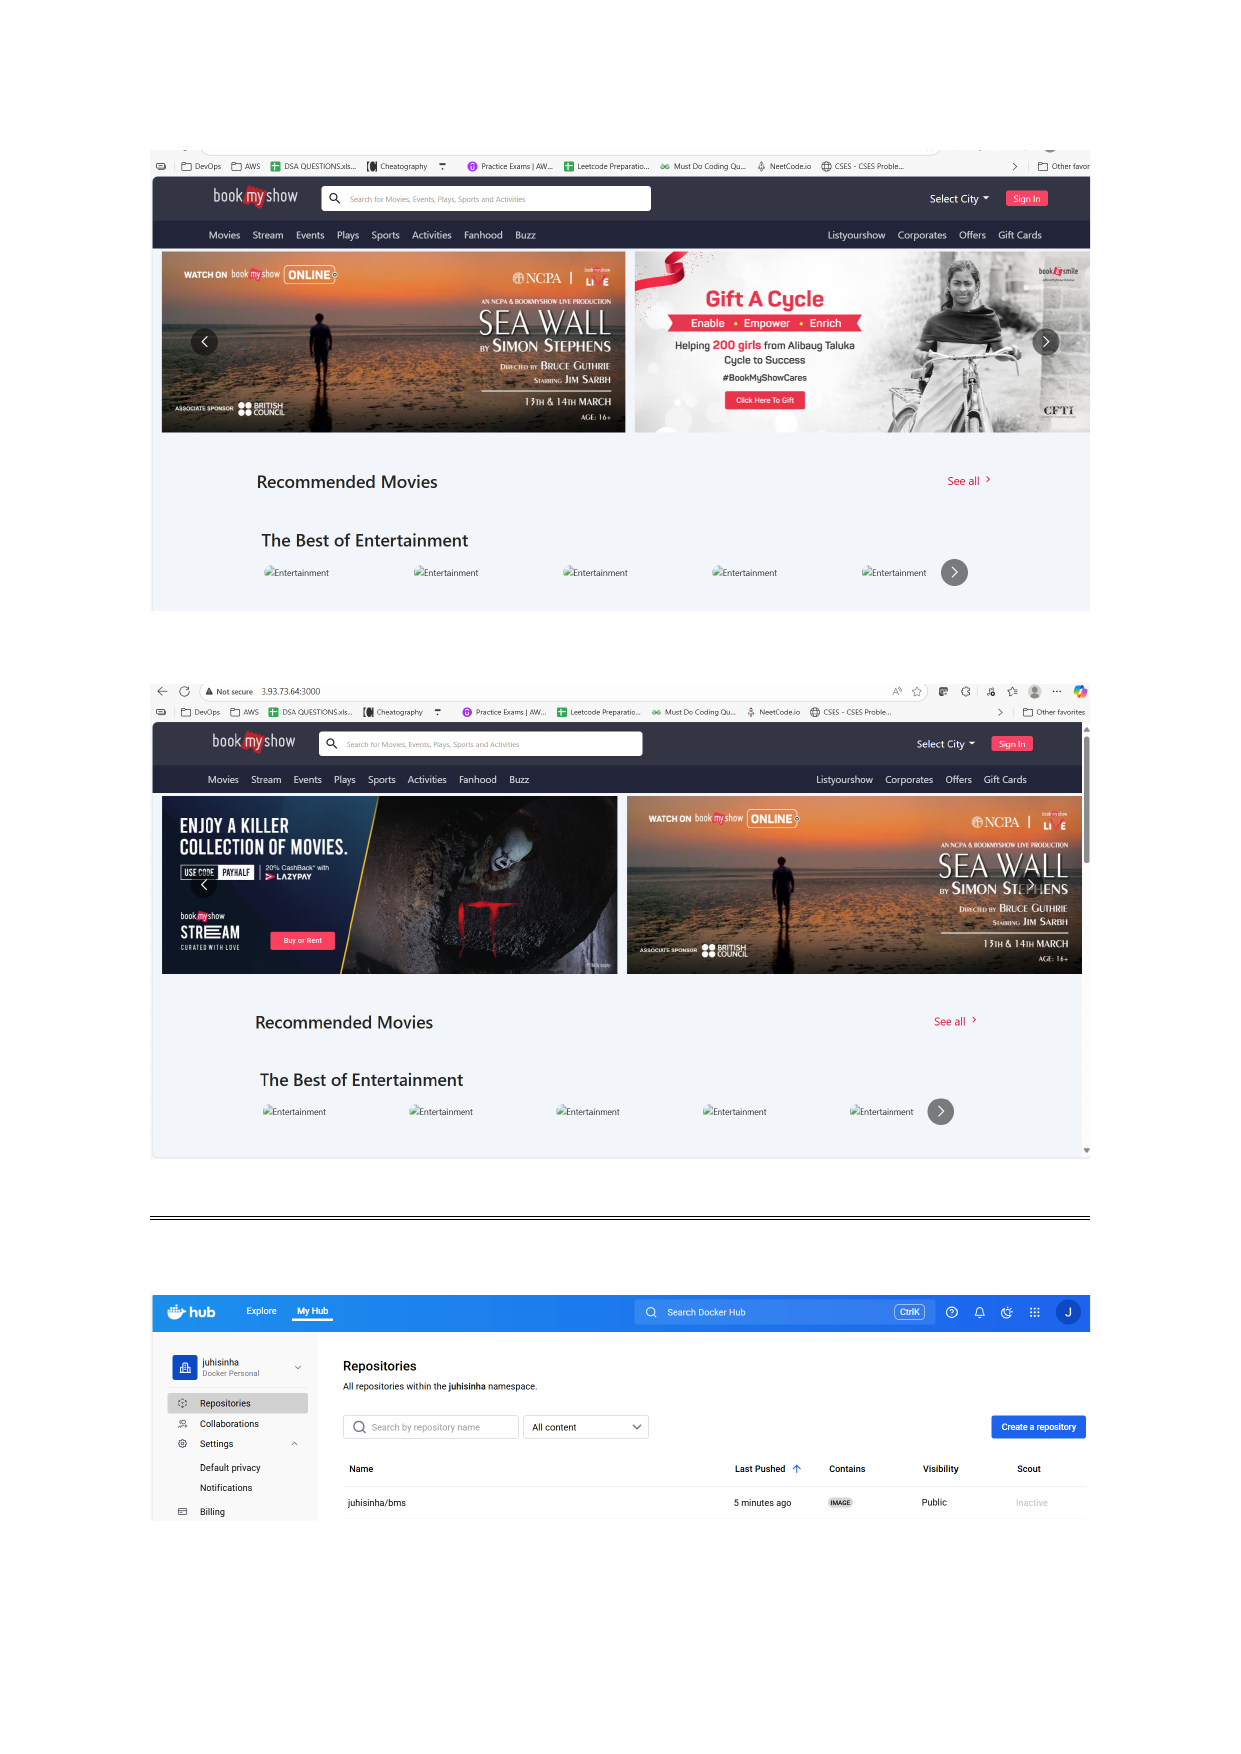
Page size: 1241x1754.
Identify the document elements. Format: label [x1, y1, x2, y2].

picture [150, 1295, 1091, 1521]
picture [150, 684, 1091, 1159]
picture [150, 150, 1091, 611]
